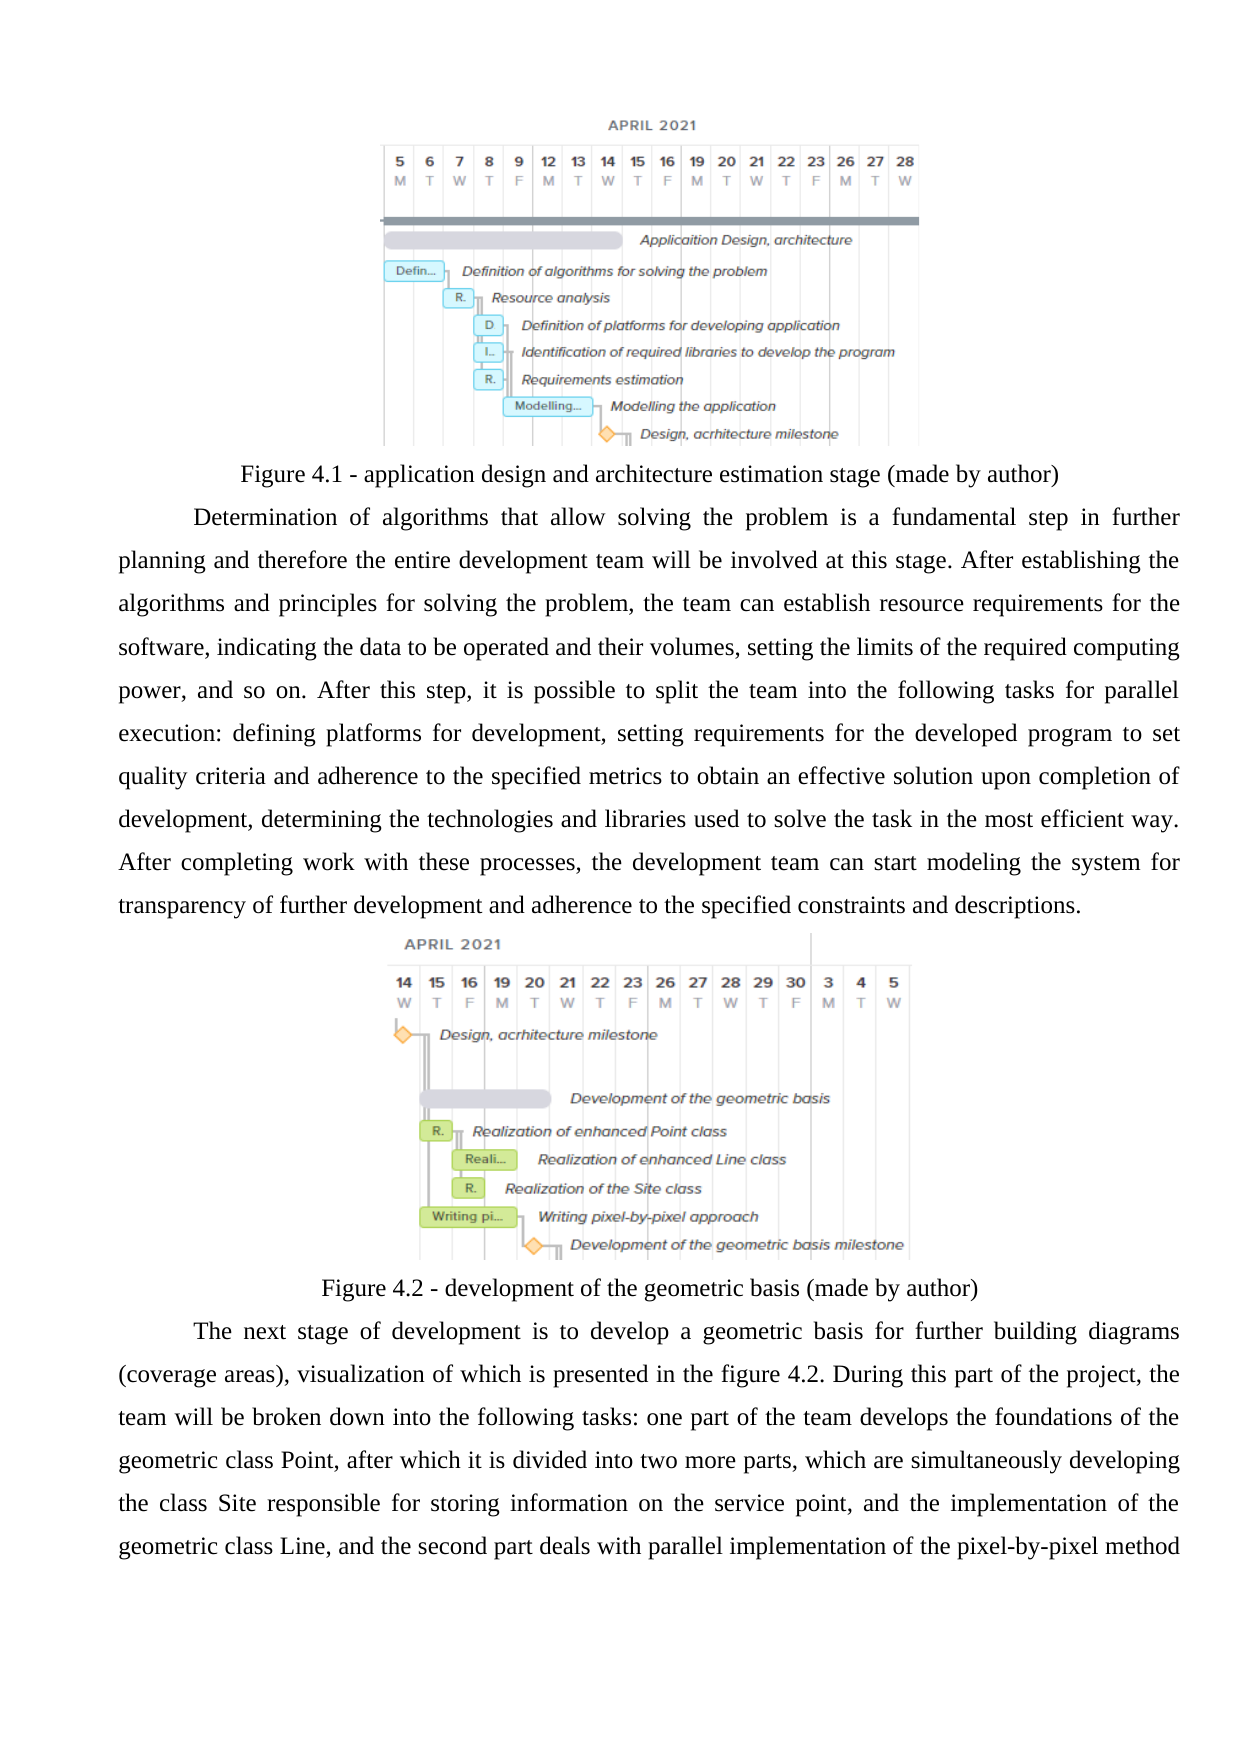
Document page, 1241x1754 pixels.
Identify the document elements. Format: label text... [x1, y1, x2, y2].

text Figure 4.2 - development of the geometric basis (made by author) [118, 1273, 1181, 1301]
text Determination of algorithms that allow solving the problem is a fundamental step in further planning and therefore the entire development team will be involved at this stage. After establishing the algorithms and principles for solving the problem, the team can establish resource requirements for the software, indicating the data to be operated and their volumes, setting the limits of the required computing power, and so on. After this step, it is possible to split the team into the following tasks for parallel execution: defining platforms for development, setting requirements for the developed program to set quality criteria and adherence to the specified metrics to obtain an effective solution upon completion of development, determining the technologies and libraries used to solve the task in the most efficient way. After completing work with these processes, the development team can start modeling the system for transparency of further development and adherence to the specified constraints and descriptions. [118, 502, 1181, 919]
picture [387, 933, 913, 1260]
text Figure 4.1 - application design and architecture estimation stage (made by author) [118, 459, 1181, 488]
picture [380, 118, 920, 446]
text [118, 1316, 1181, 1560]
